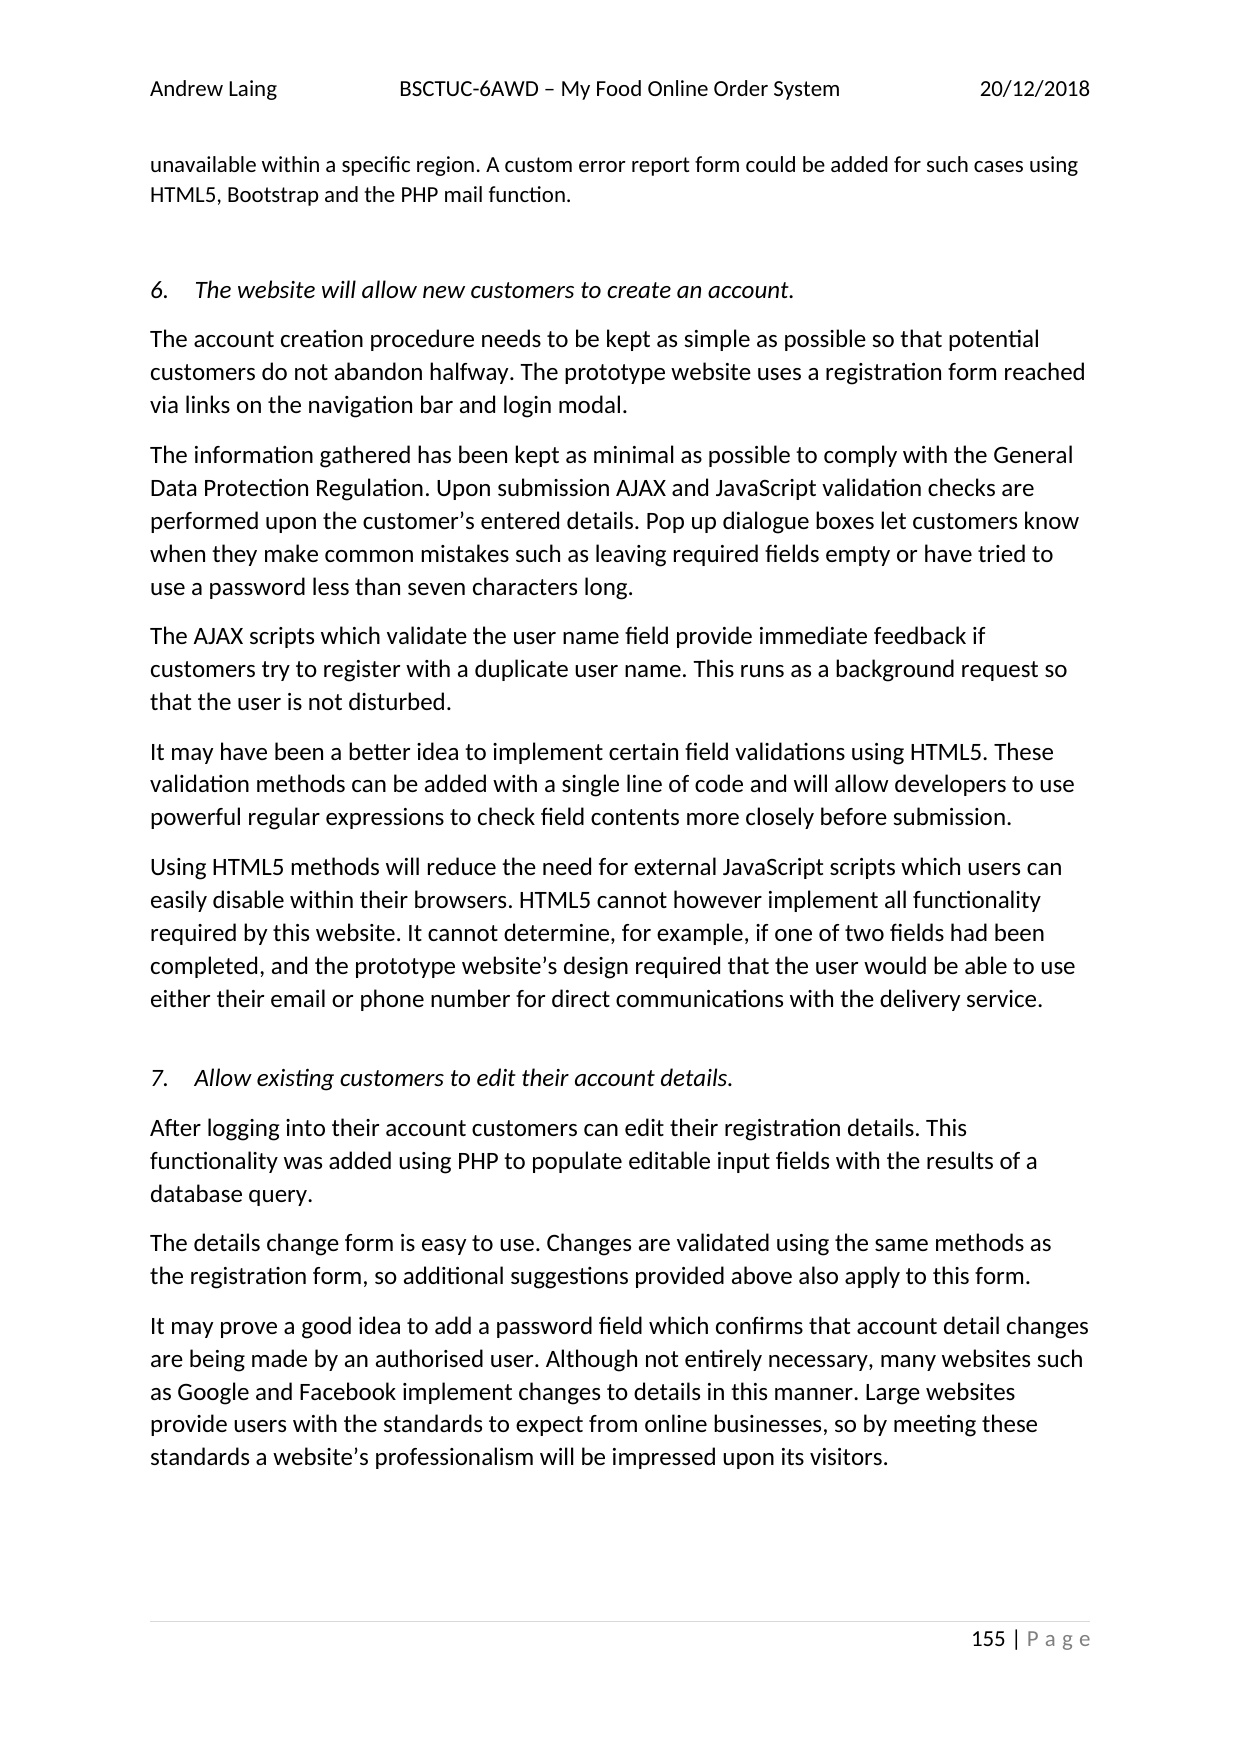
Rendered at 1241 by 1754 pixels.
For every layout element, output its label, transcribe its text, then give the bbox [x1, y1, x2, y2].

text Using HTML5 methods will reduce the need for external JavaScript scripts which users can easily disable within their browsers. HTML5 cannot however implement all functionality required by this website. It cannot determine, for example, if one of two fields had been completed, and the prototype website’s design required that the user would be able to use either their email or phone number for direct communications with the delivery service. [150, 851, 1090, 1043]
list Allow existing customers to edit their account details. [150, 1062, 1090, 1093]
text The information gathered has been kept as minimal as possible to comply with the General Data Protection Regulation. Upon submission AJAX and JavaScript validation checks are performed upon the customer’s entered details. Pop up dialogue boxes let customers know when they make common mistakes such as leaving required fields empty or have tried to use a password less than seven characters long. [150, 439, 1090, 601]
text The details change form is easy to use. Changes are validated using the same methods as the registration form, so additional suggestions provided above also apply to this form. [150, 1227, 1090, 1291]
text After logging into their account customers can edit their registration details. This functionality was added using PHP to populate editable input fields with the results of a database query. [150, 1112, 1090, 1208]
text The AJAX scripts which validate the user name field provide immediate feedback if customers try to register with a duplicate user name. This runs as a background request so that the user is not disturbed. [150, 620, 1090, 717]
list The website will allow new customers to create an account. [150, 274, 1090, 304]
text It may have been a better idea to implement certain field validations using HTML5. These validation methods can be added with a single line of code and will allow developers to use powerful regular expressions to check field contents more closely before submission. [150, 736, 1090, 832]
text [150, 150, 1090, 208]
text The account creation procedure needs to be kept as simple as possible so that potential customers do not abandon halfway. The prototype website uses a registration form reached via links on the navigation bar and login modal. [150, 323, 1090, 420]
text It may prove a good idea to add a password field which confirms that account detail changes are being made by an authorised user. Although not entirely necessary, many websites such as Google and Facebook implement changes to details in this manner. Large websites provide users with the standards to expect from online businesses, so by meeting these standards a website’s professionalism will be impressed upon its visitors. [150, 1310, 1090, 1472]
